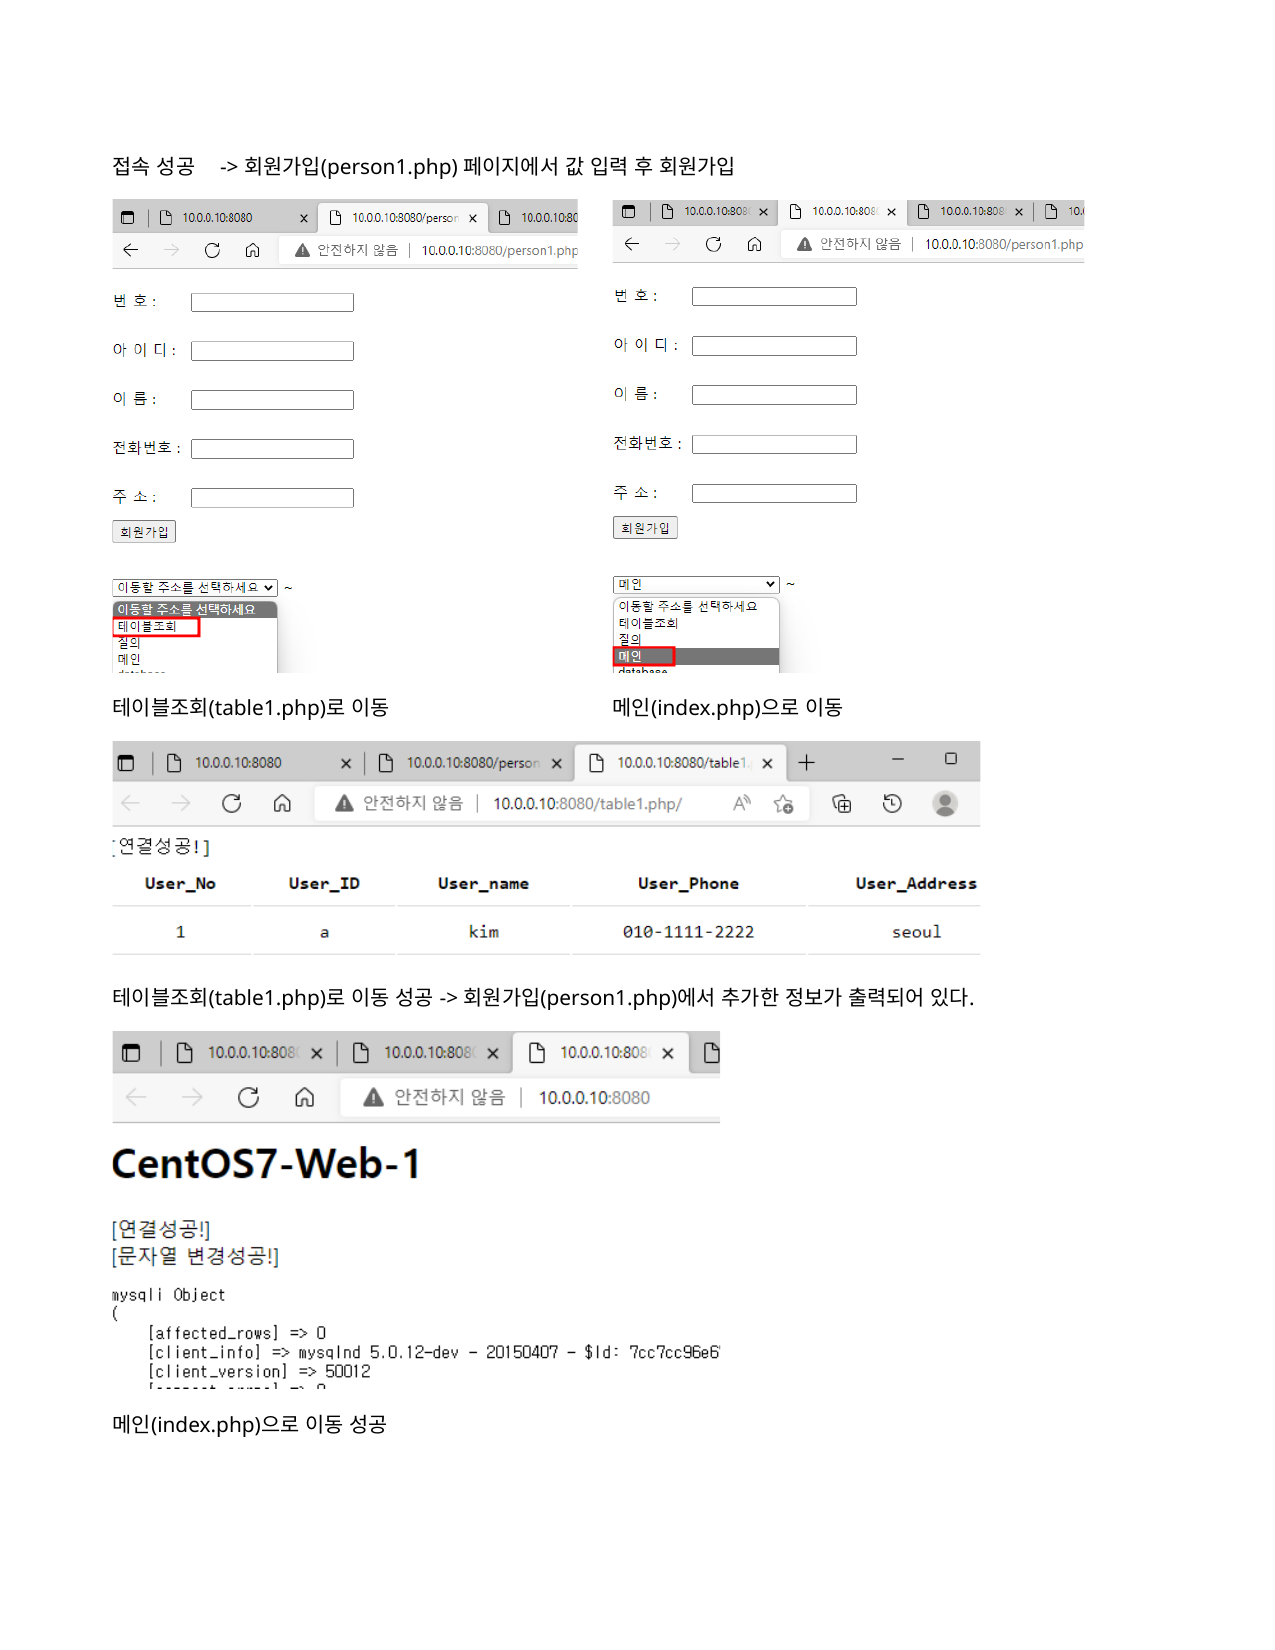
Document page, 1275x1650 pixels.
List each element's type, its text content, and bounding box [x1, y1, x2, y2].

text 접속 성공 -> 회원가입(person1.php) 페이지에서 값 입력 후 회원가입 [112, 150, 1162, 180]
text 메인(index.php)으로 이동 성공 [112, 1408, 1162, 1438]
text 테이블조회(table1.php)로 이동 성공 -> 회원가입(person1.php)에서 추가한 정보가 출력되어 있다. [112, 982, 1162, 1012]
picture [612, 200, 1085, 673]
text 테이블조회(table1.php)로 이동 메인(index.php)으로 이동 [112, 692, 1162, 722]
picture [112, 199, 578, 673]
picture [112, 1031, 721, 1389]
picture [112, 741, 981, 963]
